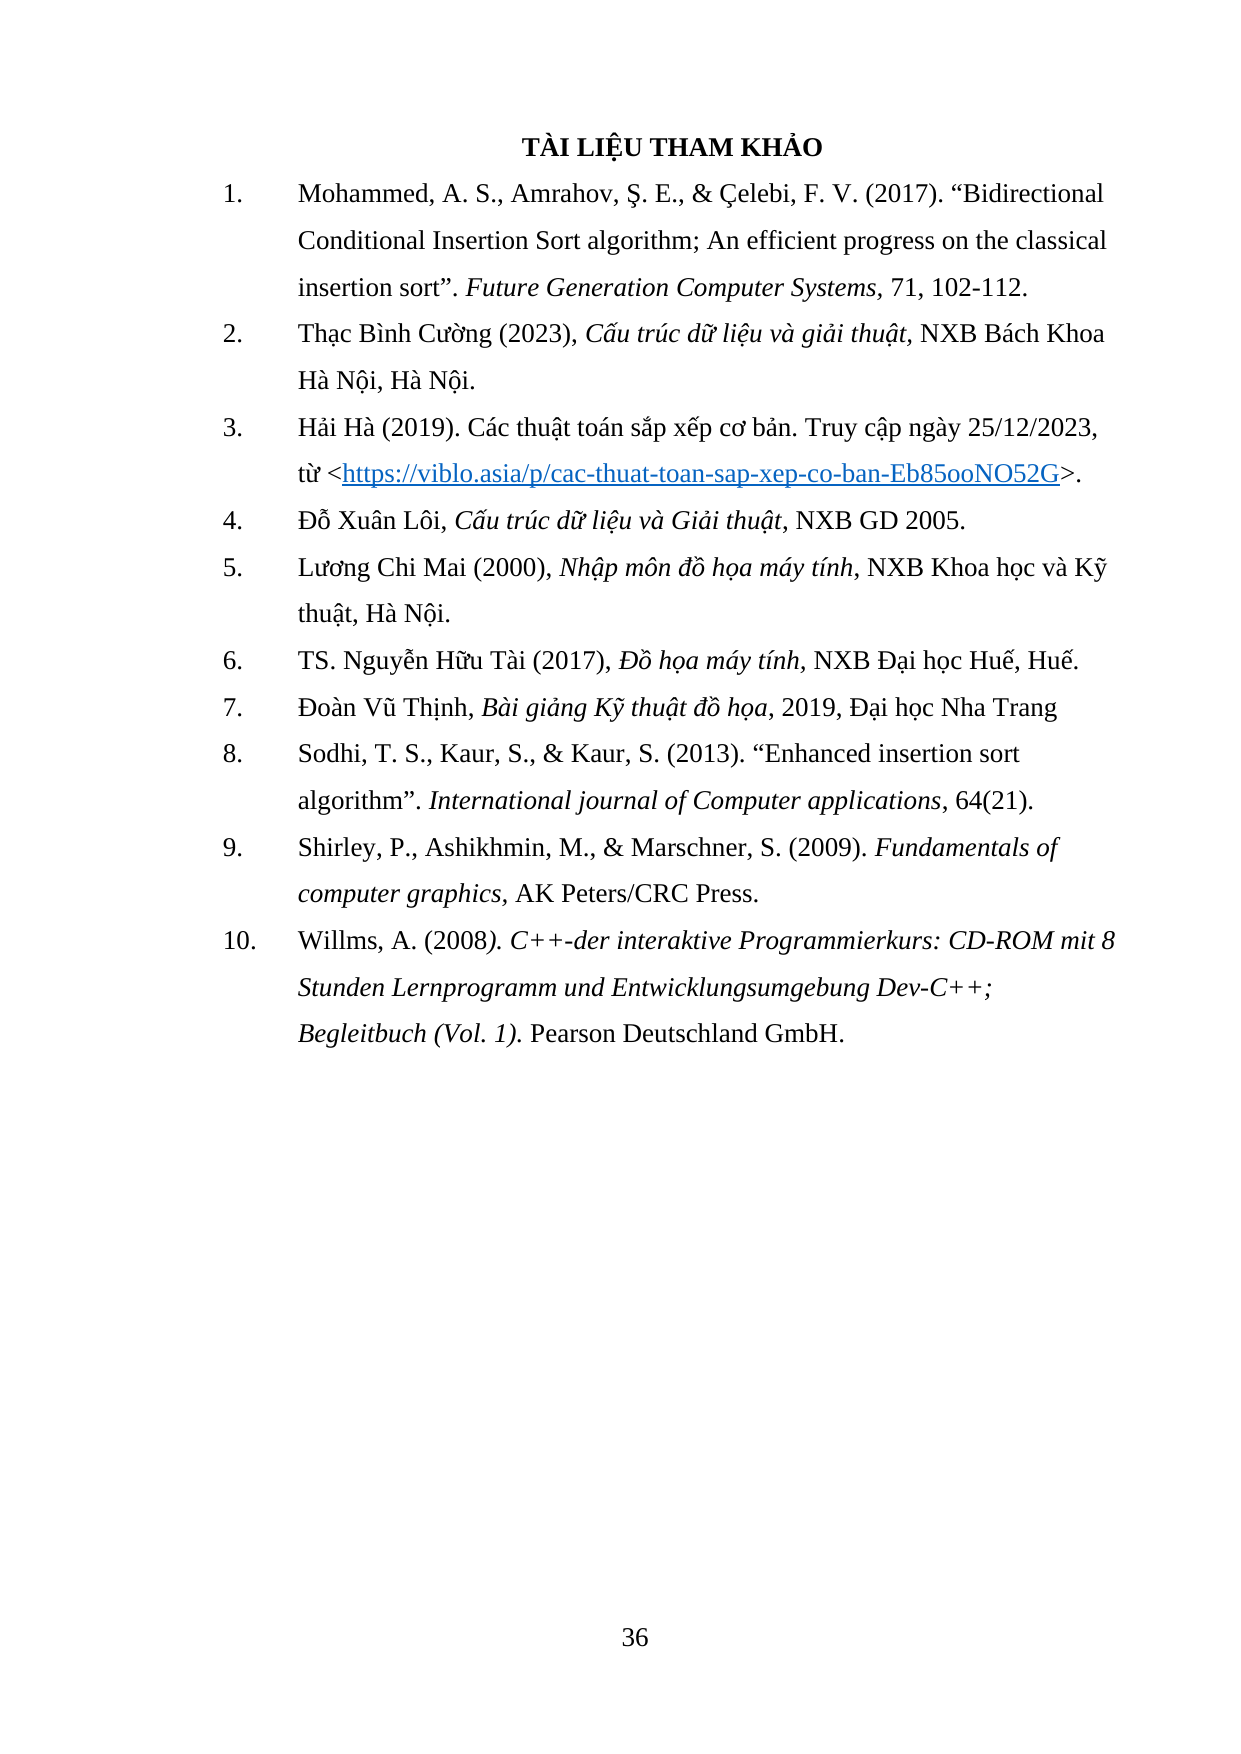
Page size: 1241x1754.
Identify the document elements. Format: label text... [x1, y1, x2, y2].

list Sodhi, T. S., Kaur, S., & Kaur, S. (2013). “Enhanced insertion sort algorithm”. International journal of Computer applications, 64(21). [223, 737, 1122, 815]
list Shirley, P., Ashikhmin, M., & Marschner, S. (2009). Fundamentals of computer graphics, AK Peters/CRC Press. [223, 831, 1122, 908]
list Lương Chi Mai (2000), Nhập môn đồ họa máy tính, NXB Khoa học và Kỹ thuật, Hà Nội. [223, 551, 1122, 628]
list Mohammed, A. S., Amrahov, Ş. E., & Çelebi, F. V. (2017). “Bidirectional Conditional Insertion Sort algorithm; An efficient progress on the classical insertion sort”. Future Generation Computer Systems, 71, 102-112. [223, 177, 1122, 302]
list Đỗ Xuân Lôi, Cấu trúc dữ liệu và Giải thuật, NXB GD 2005. [223, 504, 1122, 535]
list TÀI LIỆU THAM KHẢO [223, 131, 1122, 162]
list TS. Nguyễn Hữu Tài (2017), Đồ họa máy tính, NXB Đại học Huế, Huế. [223, 644, 1122, 675]
list Đoàn Vũ Thịnh, Bài giảng Kỹ thuật đồ họa, 2019, Đại học Nha Trang [223, 691, 1122, 722]
list Willms, A. (2008). C++-der interaktive Programmierkurs: CD-ROM mit 8 Stunden Lernprogramm und Entwicklungsumgebung Dev-C++; Begleitbuch (Vol. 1). Pearson Deutschland GmbH. [223, 924, 1122, 1048]
list Thạc Bình Cường (2023), Cấu trúc dữ liệu và giải thuật, NXB Bách Khoa Hà Nội, Hà Nội. [223, 317, 1122, 395]
list Hải Hà (2019). Các thuật toán sắp xếp cơ bản. Truy cập ngày 25/12/2023, từ <https://viblo.asia/p/cac-thuat-toan-sap-xep-co-ban-Eb85ooNO52G>. [223, 411, 1122, 488]
